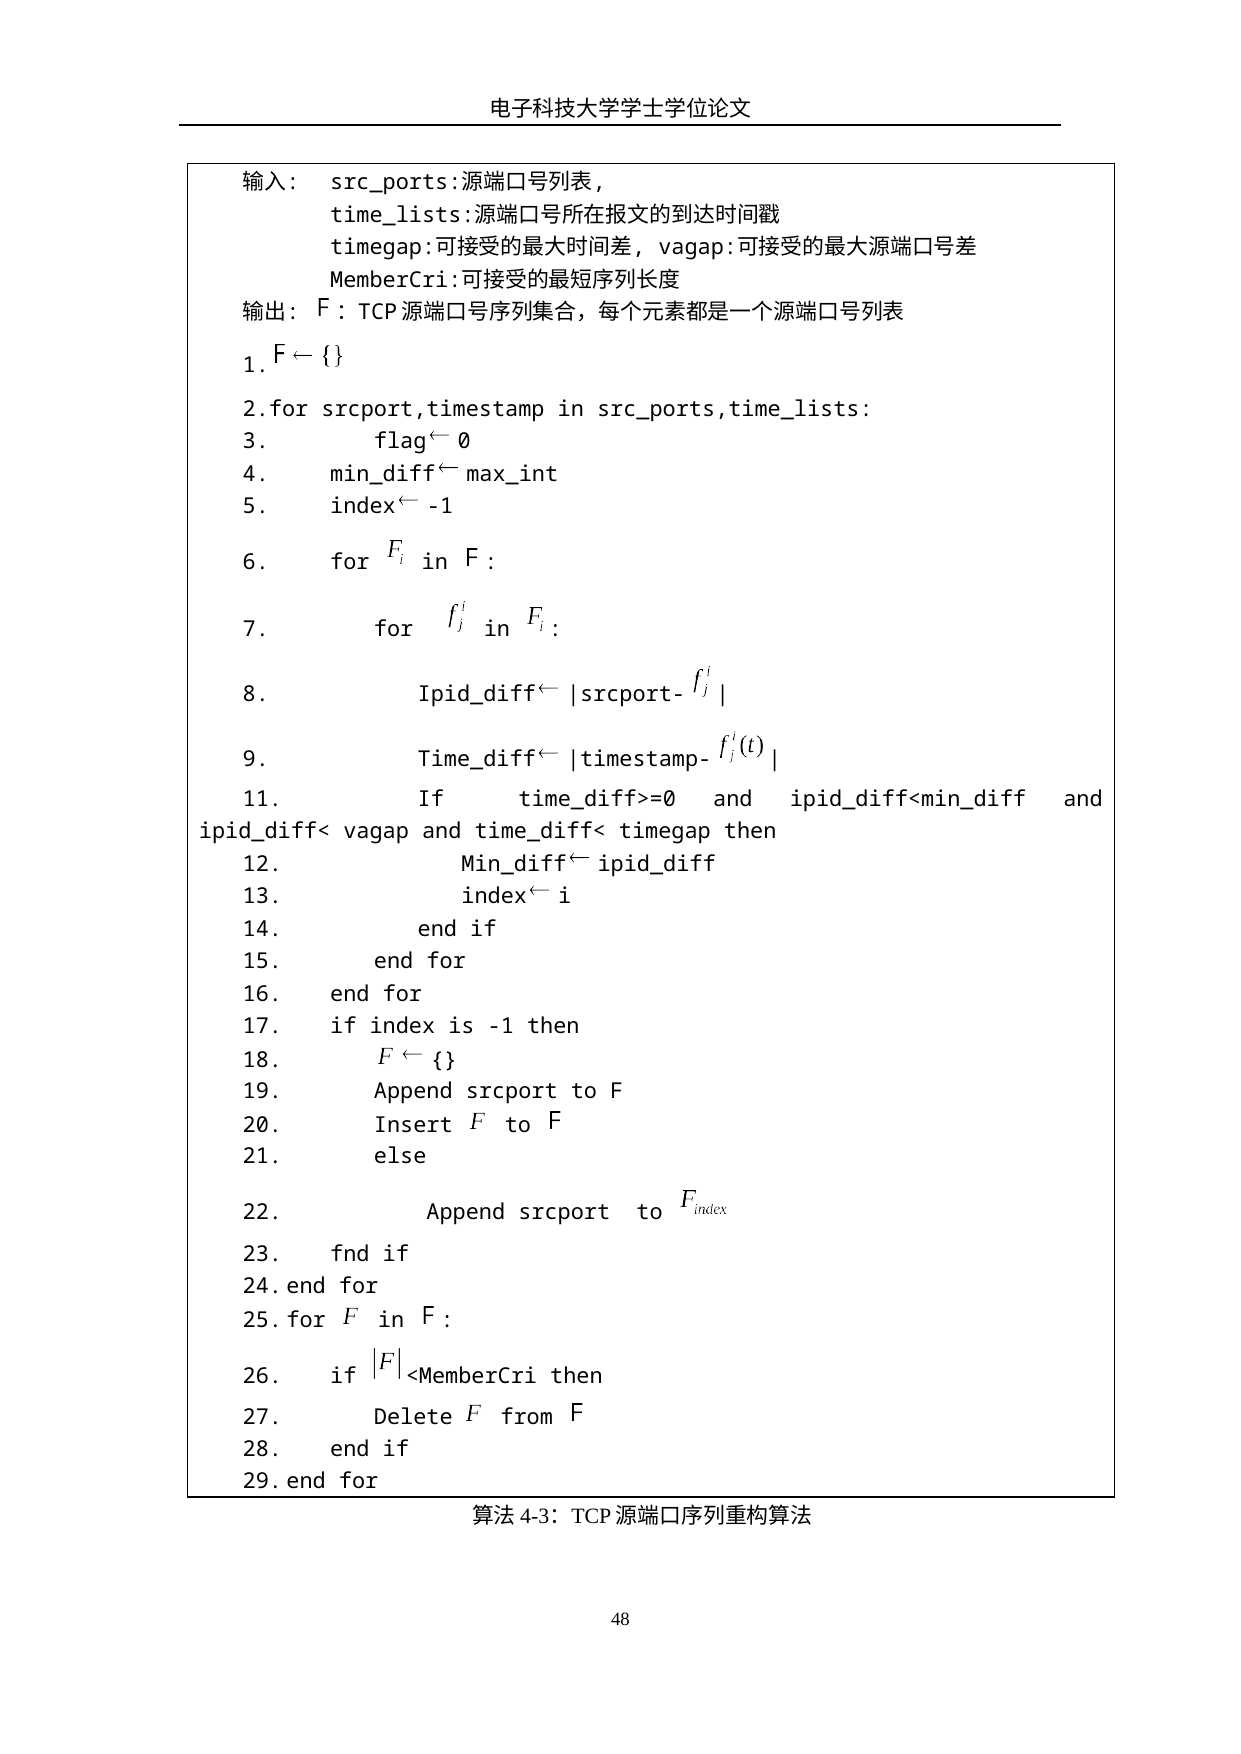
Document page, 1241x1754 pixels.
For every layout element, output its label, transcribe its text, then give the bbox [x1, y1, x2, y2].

text 算法4-3：TCP源端口序列重构算法 [187, 1498, 1053, 1530]
table_header 输入: src_ports:源端口号列表, time_lists:源端口号所在报文的到达时间戳 timegap:可接受的最大时间差, vagap:可接受的最大源端口号差 MemberCri:可接受的最短序列长度 输出: ：TCP源端口号序列集合，每个元素都是一个源端口号列表 1. 2.for srcport,timestamp in src_ports,time_lists: 3. flag0 4. min_diffmax_int 5. index-1 6. for in : 7. for in : 8. Ipid_diff|srcport-| 9. Time_diff|timestamp-| 11. If time_diff>=0 and ipid_diff<min_diff and ipid_diff< vagap and time_diff< timegap then 12. Min_diffipid_diff 13. indexi 14. end if 15. end for 16. end for 17. if index is -1 then 18. {} 19. Append srcport to F 20. Insert to 21. else 22. Append srcport to 23. fnd if 24. end for 25. for in : 26. if <MemberCri then 27. Delete from 28. end if 29. end for [188, 164, 1114, 1496]
